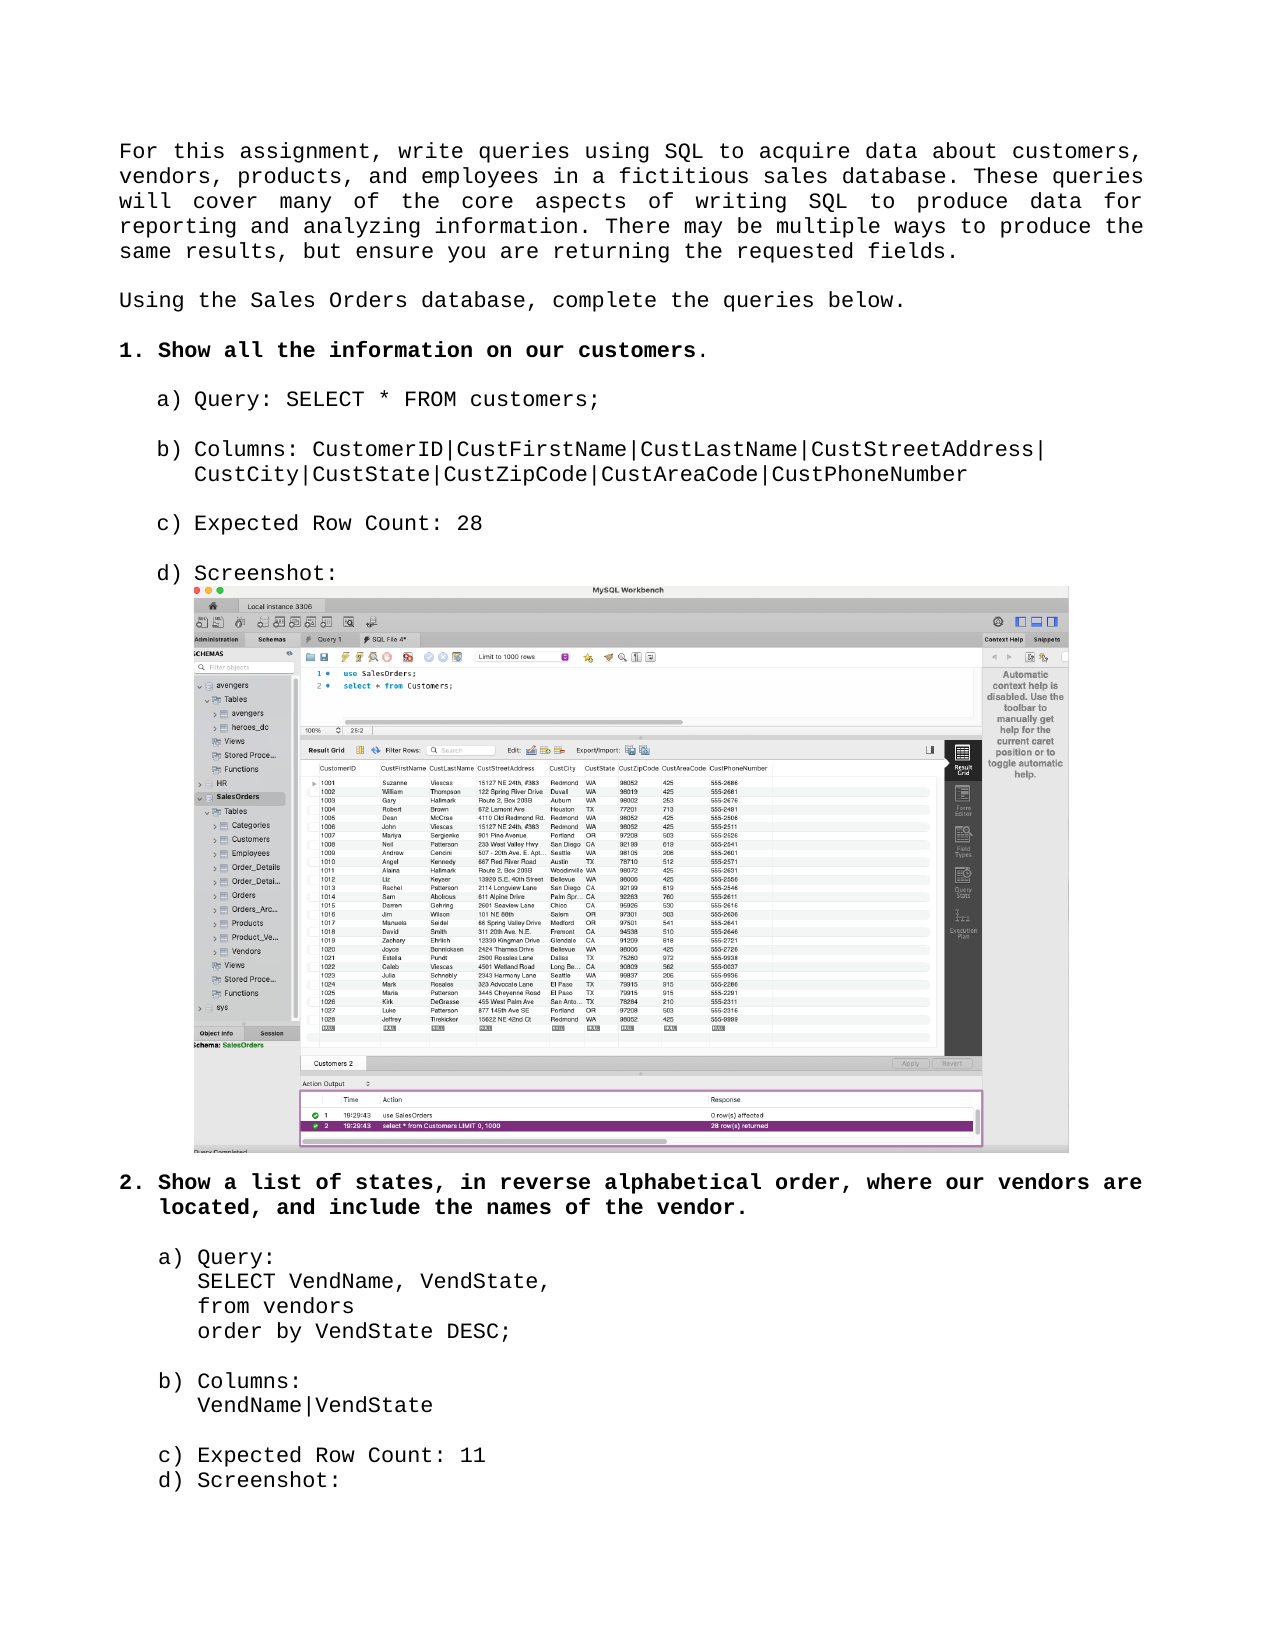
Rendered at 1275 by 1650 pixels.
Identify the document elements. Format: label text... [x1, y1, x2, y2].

list Show a list of states, in reverse alphabetical order, where our vendors are located, and include the names of the vendor. [119, 1172, 1144, 1221]
text For this assignment, write queries using SQL to acquire data about customers, vendors, products, and employees in a fictitious sales database. These queries will cover many of the core aspects of writing SQL to produce data for reporting and analyzing information. There may be multiple ways to produce the same results, but ensure you are returning the requested fields. [119, 141, 1144, 264]
list Expected Row Count: 28 [156, 512, 1144, 537]
list Screenshot: [158, 1469, 1144, 1494]
list Expected Row Count: 11 [158, 1444, 1144, 1469]
text VendName|VendState [197, 1395, 1144, 1419]
list Query: SELECT * FROM customers; [156, 388, 1144, 413]
text from vendors [197, 1296, 1144, 1320]
list Show all the information on our customers. [119, 339, 1144, 364]
list Query: [158, 1246, 1144, 1271]
text order by VendState DESC; [197, 1320, 1144, 1345]
list Screenshot: [156, 562, 1144, 587]
text SELECT VendName, VendState, [197, 1271, 1144, 1296]
picture [193, 586, 1069, 1153]
list Columns: [158, 1370, 1144, 1395]
list Columns: CustomerID|CustFirstName|CustLastName|CustStreetAddress|CustCity|CustState|CustZipCode|CustAreaCode|CustPhoneNumber [156, 438, 1144, 488]
text Using the Sales Orders database, complete the queries below. [119, 289, 1144, 314]
